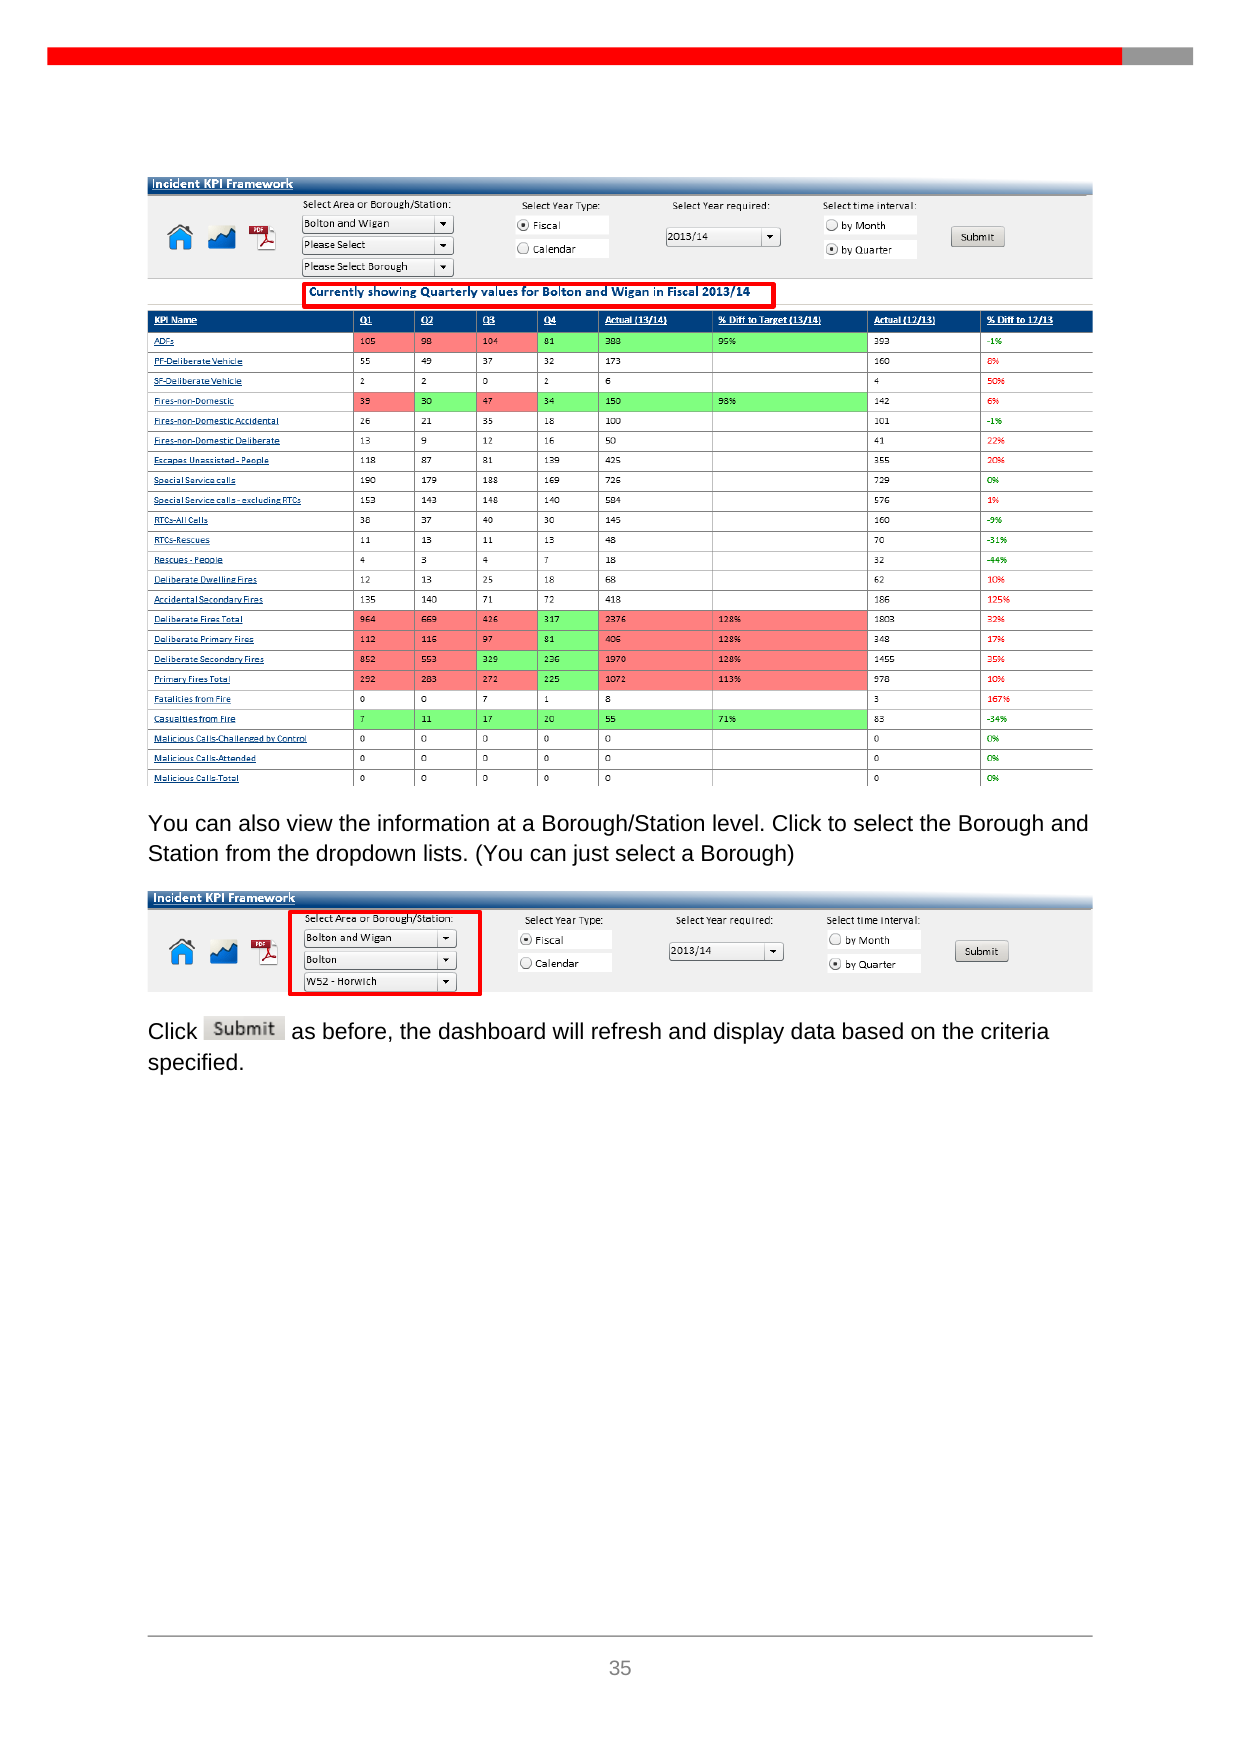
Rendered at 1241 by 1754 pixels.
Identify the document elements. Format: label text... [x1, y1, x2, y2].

text You can also view the information at a Borough/Station level. Click to select the Borough and Station from the dropdown lists. (You can just select a Borough) [148, 810, 1092, 867]
picture [147, 891, 1093, 992]
picture [292, 914, 478, 992]
text Click as before, the dashboard will refresh and display data based on the criteria specified. [148, 1016, 1092, 1075]
picture [203, 1016, 285, 1040]
picture [147, 177, 1093, 786]
